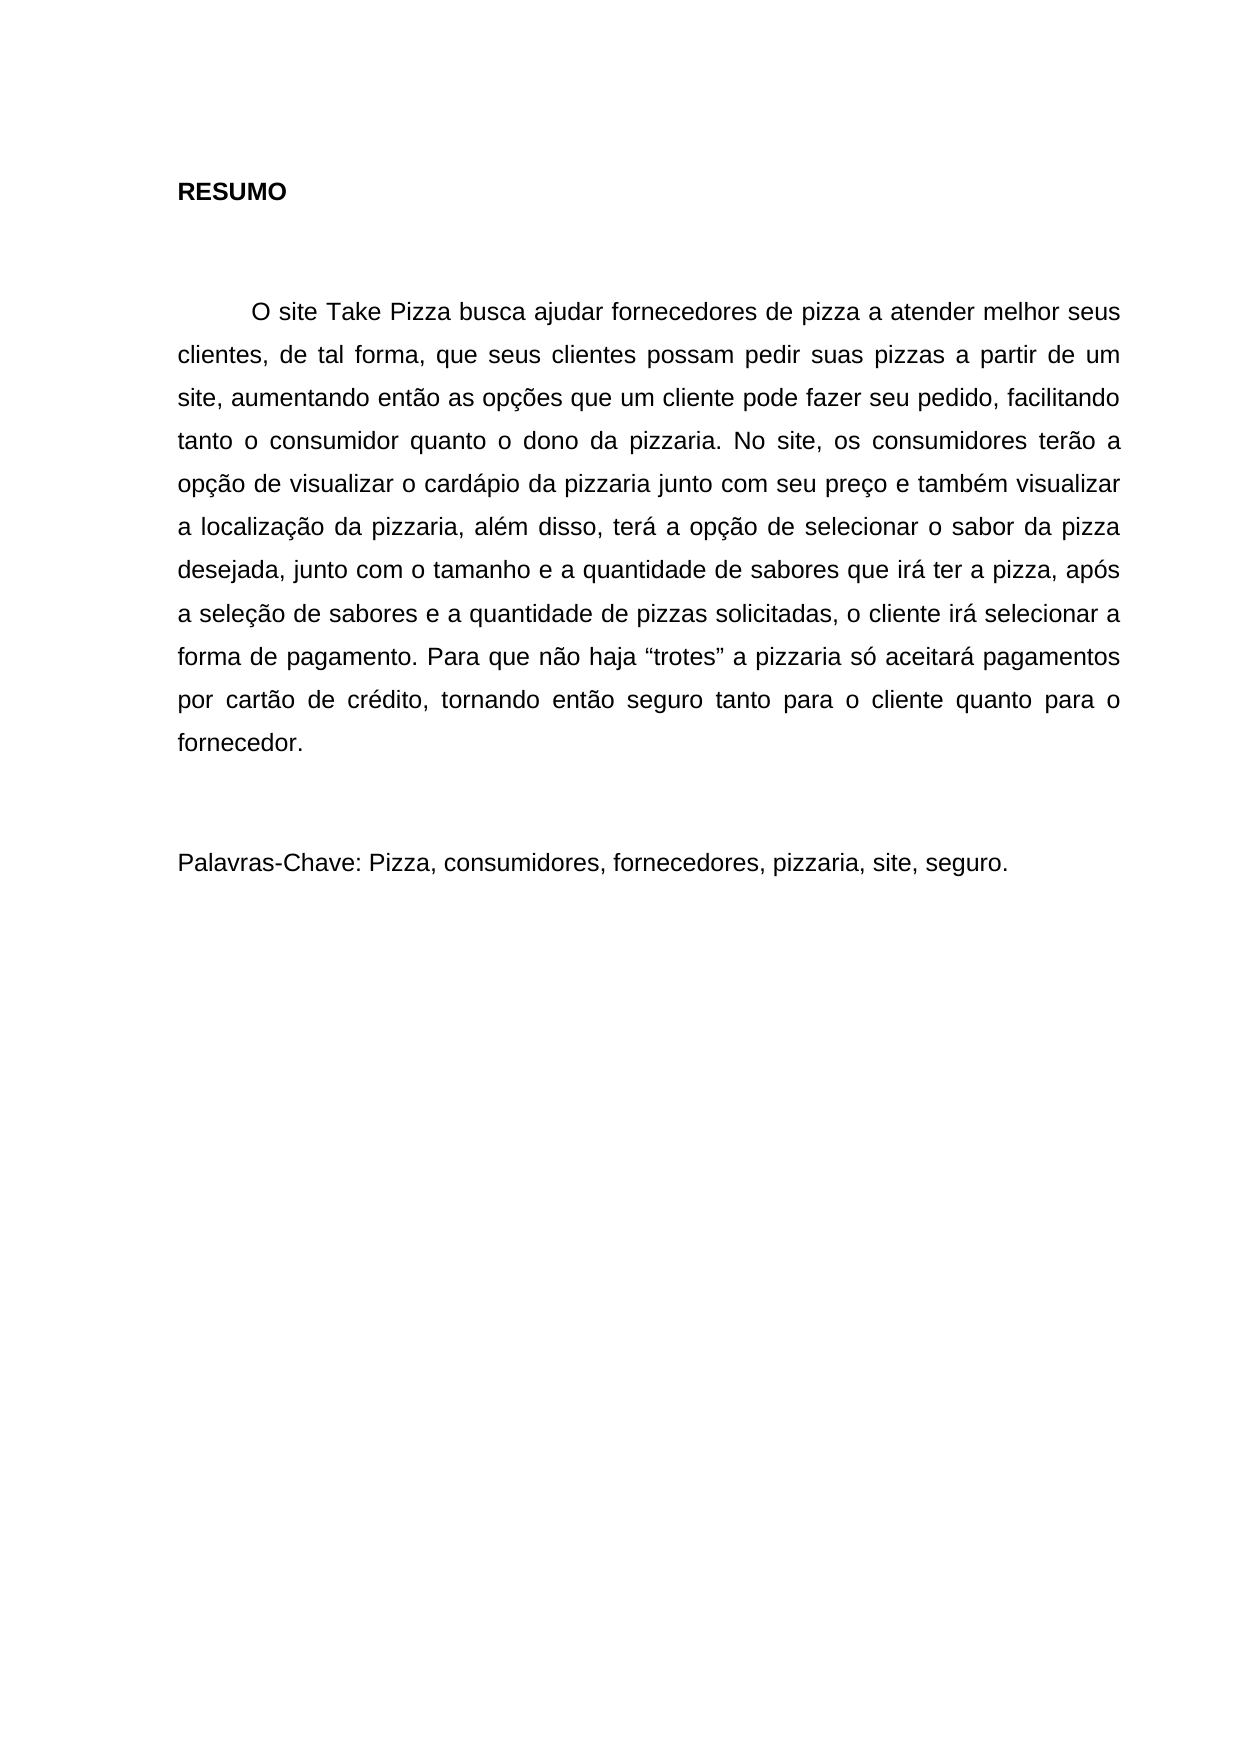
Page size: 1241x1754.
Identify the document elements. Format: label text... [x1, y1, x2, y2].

text O site Take Pizza busca ajudar fornecedores de pizza a atender melhor seus clientes, de tal forma, que seus clientes possam pedir suas pizzas a partir de um site, aumentando então as opções que um cliente pode fazer seu pedido, facilitando tanto o consumidor quanto o dono da pizzaria. No site, os consumidores terão a opção de visualizar o cardápio da pizzaria junto com seu preço e também visualizar a localização da pizzaria, além disso, terá a opção de selecionar o sabor da pizza desejada, junto com o tamanho e a quantidade de sabores que irá ter a pizza, após a seleção de sabores e a quantidade de pizzas solicitadas, o cliente irá selecionar a forma de pagamento. Para que não haja “trotes” a pizzaria só aceitará pagamentos por cartão de crédito, tornando então seguro tanto para o cliente quanto para o fornecedor. [177, 297, 1122, 757]
text RESUMO [177, 177, 1122, 206]
text Palavras-Chave: Pizza, consumidores, fornecedores, pizzaria, site, seguro. [177, 848, 1122, 876]
